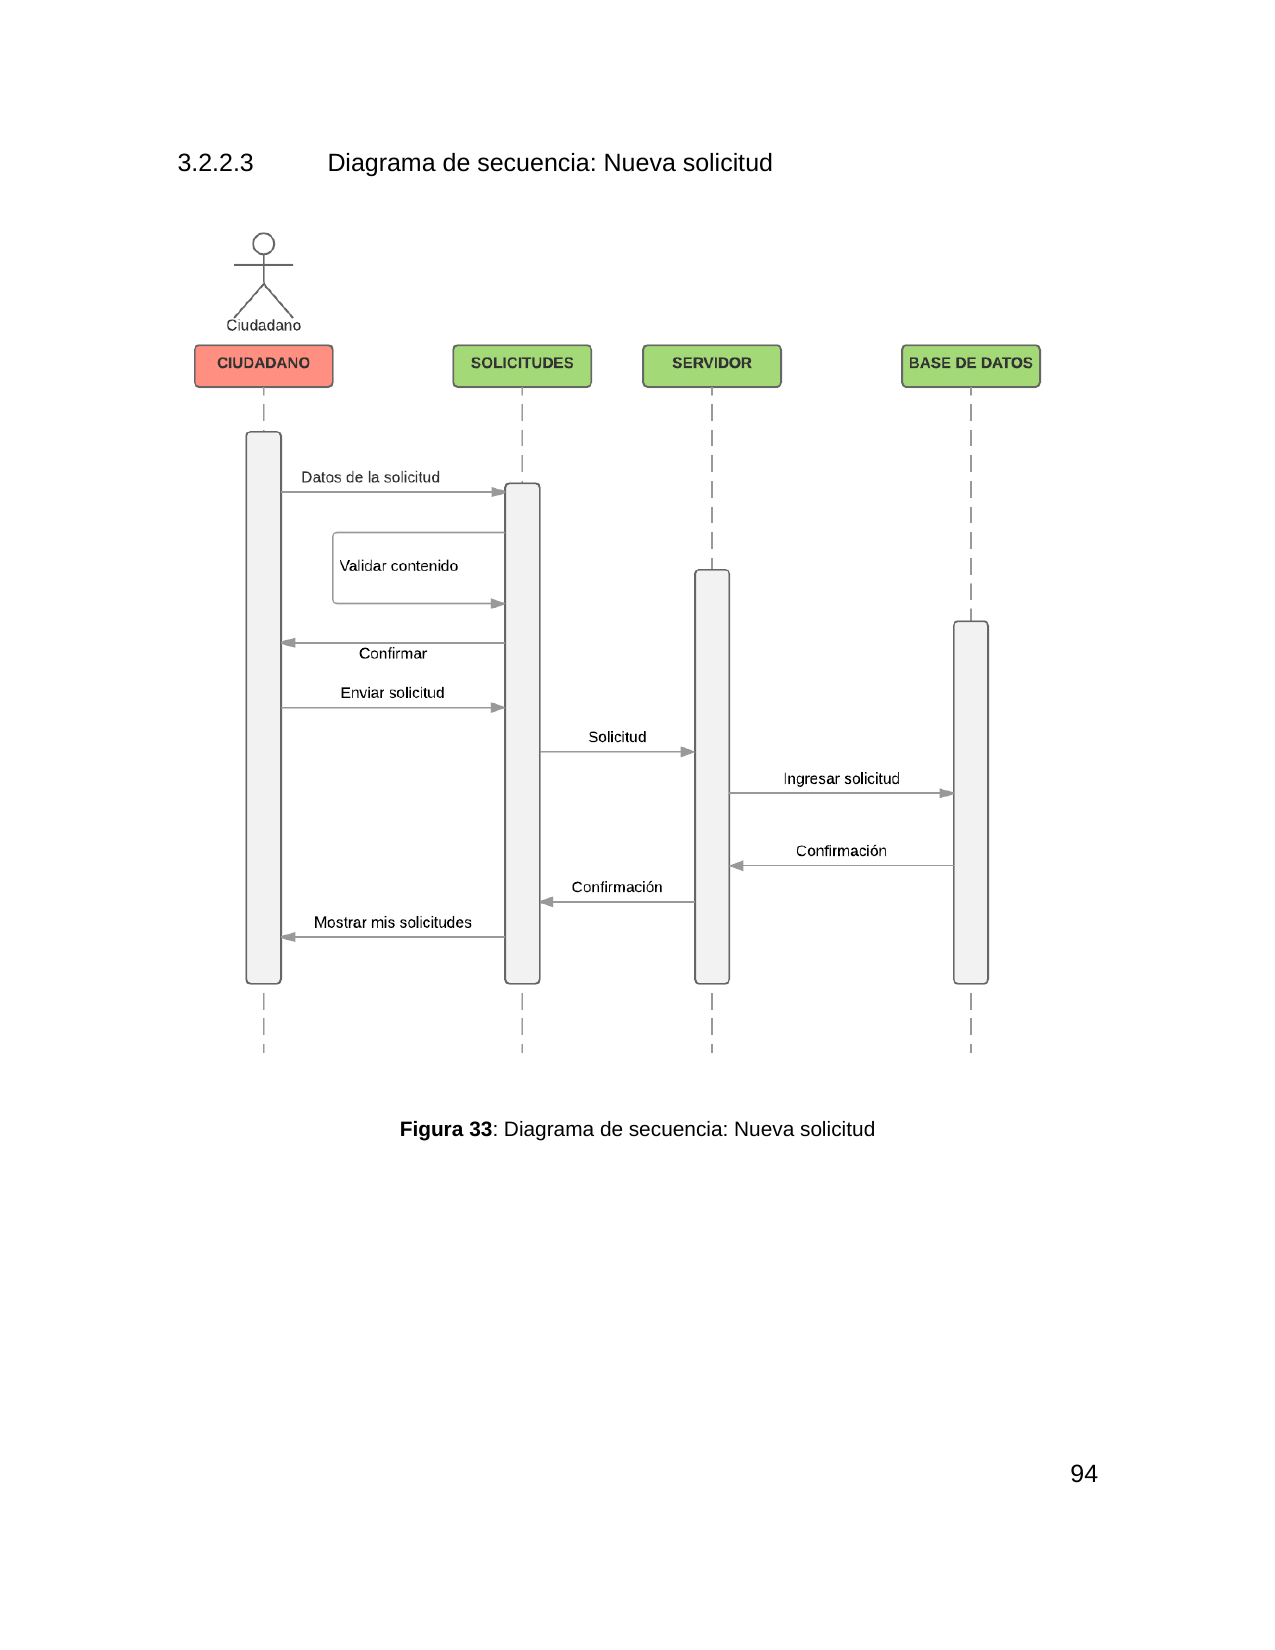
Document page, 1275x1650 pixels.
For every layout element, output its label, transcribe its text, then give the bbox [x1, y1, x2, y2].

text Figura 33: Diagrama de secuencia: Nueva solicitud [177, 1116, 1098, 1140]
text 3.2.2.3 Diagrama de secuencia: Nueva solicitud [177, 148, 1098, 176]
picture [177, 207, 1098, 1086]
